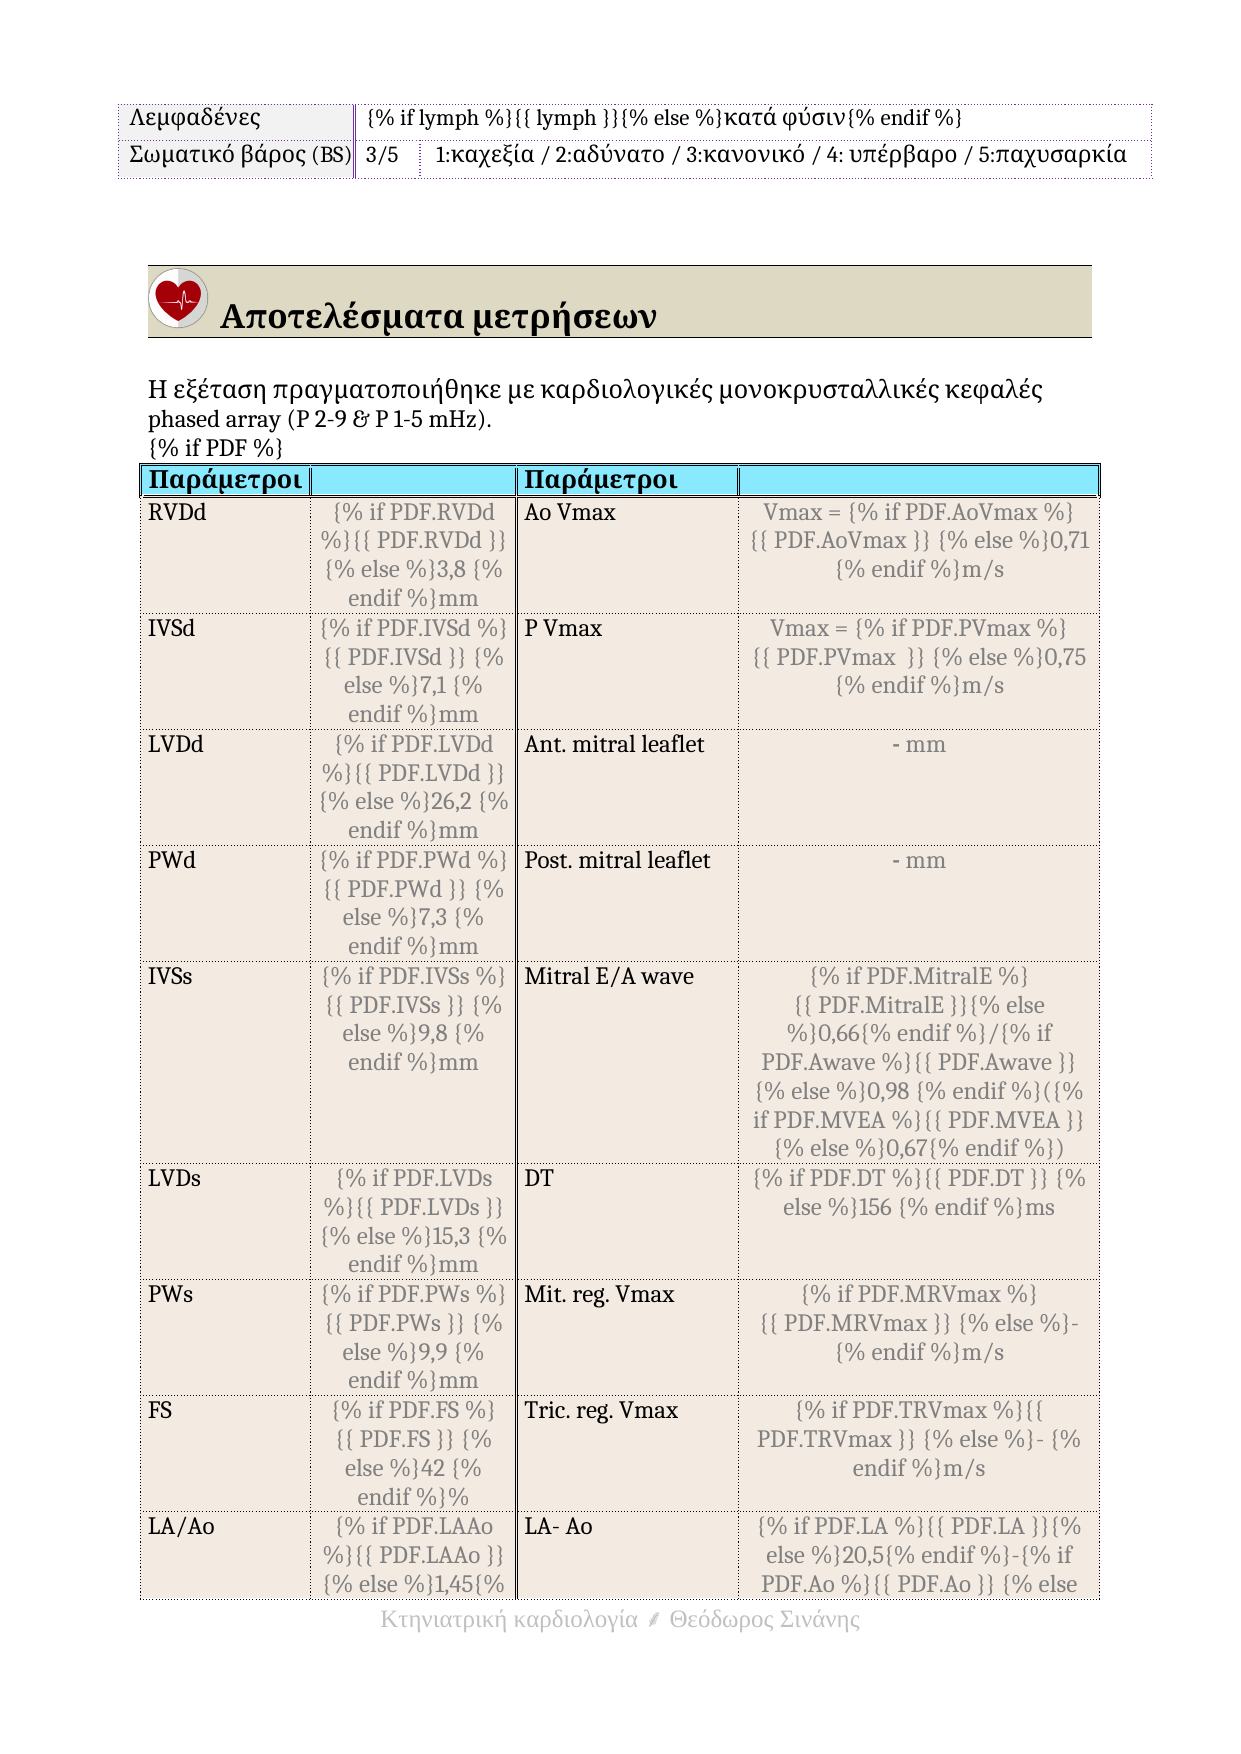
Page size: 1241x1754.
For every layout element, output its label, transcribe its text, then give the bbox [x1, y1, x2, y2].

table_header Παράμετροι [142, 466, 310, 494]
table_cell Σωματικό βάρος (BS) [118, 140, 353, 177]
table_cell {% if PDF.PWs %}{{ PDF.PWs }} {% else %}9,9 {% endif %}mm [310, 1279, 515, 1395]
table_cell {% if PDF.FS %}{{ PDF.FS }} {% else %}42 {% endif %}% [310, 1395, 515, 1511]
table_cell LA- Ao [518, 1511, 738, 1598]
table_cell PWd [140, 845, 310, 961]
table_cell Ant. mitral leaflet [518, 729, 738, 845]
table_cell Vmax = {% if PDF.AoVmax %}{{ PDF.AoVmax }} {% else %}0,71 {% endif %}m/s [738, 495, 1100, 613]
text {% if PDF %} [148, 434, 1092, 463]
table_cell {% if PDF.IVSs %}{{ PDF.IVSs }} {% else %}9,8 {% endif %}mm [310, 961, 515, 1163]
table_header [738, 466, 1098, 494]
table_cell Post. mitral leaflet [518, 845, 738, 961]
table_cell {% if PDF.RVDd %}{{ PDF.RVDd }} {% else %}3,8 {% endif %}mm [310, 498, 515, 613]
table_cell 3/5 [356, 140, 420, 177]
table_cell Mitral E/A wave [518, 961, 738, 1163]
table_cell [310, 1511, 515, 1598]
table_cell {% if PDF.MRVmax %}{{ PDF.MRVmax }} {% else %}- {% endif %}m/s [738, 1279, 1100, 1395]
table_cell LVDs [140, 1163, 310, 1279]
table_cell Mit. reg. Vmax [518, 1279, 738, 1395]
table_cell P Vmax [518, 613, 738, 729]
table_header Παράμετροι [517, 466, 738, 494]
table_cell Ao Vmax [518, 498, 738, 613]
table_cell DT [518, 1163, 738, 1279]
table_cell {% if PDF.MitralE %}{{ PDF.MitralE }}{% else %}0,66{% endif %}/{% if PDF.Awave %}{{ PDF.Awave }} {% else %}0,98 {% endif %}({% if PDF.MVEA %}{{ PDF.MVEA }}{% else %}0,67{% endif %}) [738, 961, 1100, 1163]
table_cell {% if PDF.LVDd %}{{ PDF.LVDd }} {% else %}26,2 {% endif %}mm [310, 729, 515, 845]
table_cell Λεμφαδένες [118, 104, 353, 140]
table_cell - mm [738, 845, 1100, 961]
table_cell IVSs [140, 961, 310, 1163]
table_cell {% if PDF.DT %}{{ PDF.DT }} {% else %}156 {% endif %}ms [738, 1163, 1100, 1279]
table_cell - mm [738, 729, 1100, 845]
picture [147, 267, 209, 329]
text Αποτελέσματα μετρήσεων [148, 266, 1092, 337]
table_cell IVSd [140, 613, 310, 729]
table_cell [738, 1511, 1100, 1598]
table_cell LA/Ao [140, 1511, 310, 1598]
table_cell PWs [140, 1279, 310, 1395]
table_cell {% if PDF.LVDs %}{{ PDF.LVDs }} {% else %}15,3 {% endif %}mm [310, 1163, 515, 1279]
table_cell {% if PDF.IVSd %}{{ PDF.IVSd }} {% else %}7,1 {% endif %}mm [310, 613, 515, 729]
text Η εξέταση πραγματοποιήθηκε με καρδιολογικές μονοκρυσταλλικές κεφαλές phased array (P 2-9 & P 1-5 mHz). [148, 376, 1092, 434]
table_cell LVDd [140, 729, 310, 845]
table_cell 1:καχεξία / 2:αδύνατο / 3:κανονικό / 4: υπέρβαρο / 5:παχυσαρκία [420, 140, 1152, 177]
table_cell FS [140, 1395, 310, 1511]
table_header [310, 464, 517, 494]
table_cell {% if lymph %}{{ lymph }}{% else %}κατά φύσιν{% endif %} [356, 104, 1152, 140]
table_cell Vmax = {% if PDF.PVmax %}{{ PDF.PVmax }} {% else %}0,75 {% endif %}m/s [738, 613, 1100, 729]
table_cell {% if PDF.TRVmax %}{{ PDF.TRVmax }} {% else %}- {% endif %}m/s [738, 1395, 1100, 1511]
table_cell RVDd [140, 495, 310, 613]
table_cell Tric. reg. Vmax [518, 1395, 738, 1511]
table_cell {% if PDF.PWd %}{{ PDF.PWd }} {% else %}7,3 {% endif %}mm [310, 845, 515, 961]
